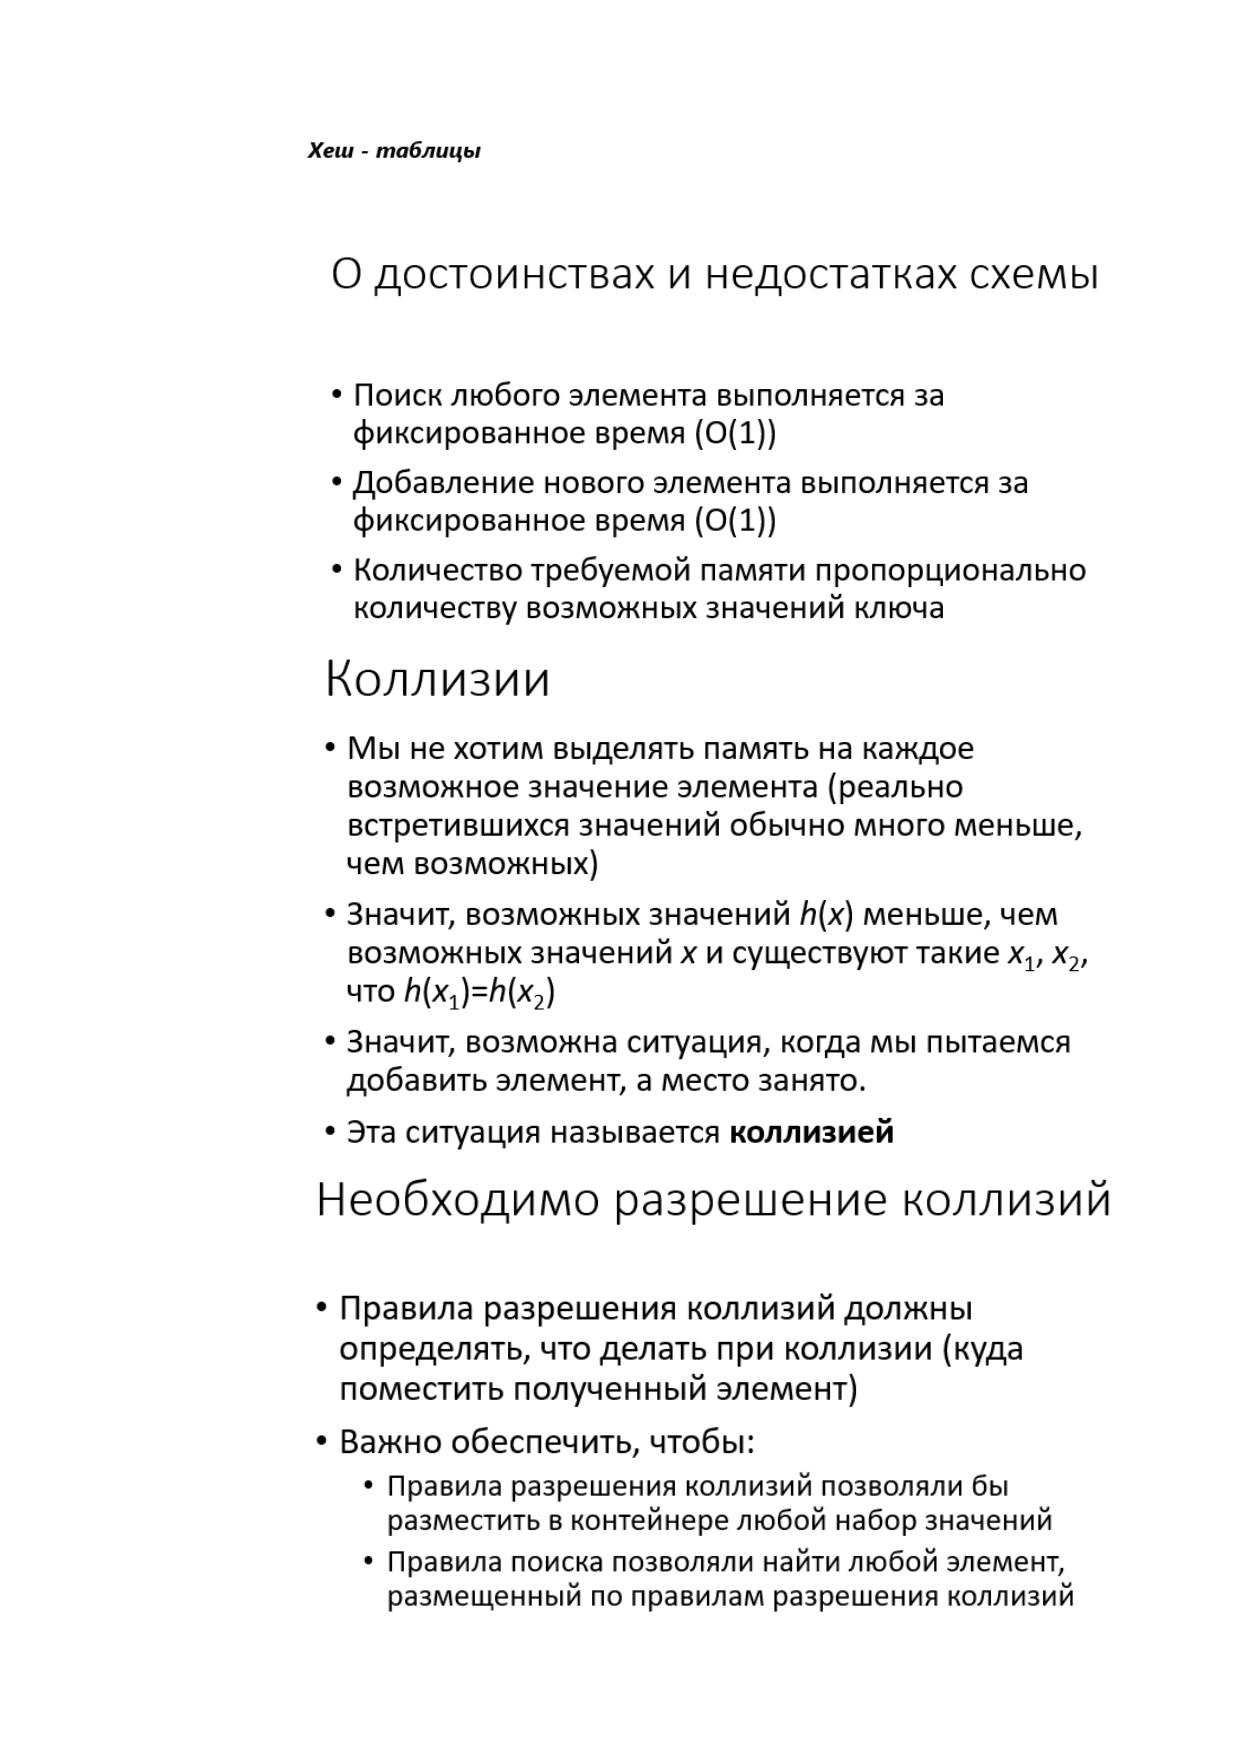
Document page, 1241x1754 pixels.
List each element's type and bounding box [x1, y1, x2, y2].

picture [288, 118, 1126, 1633]
